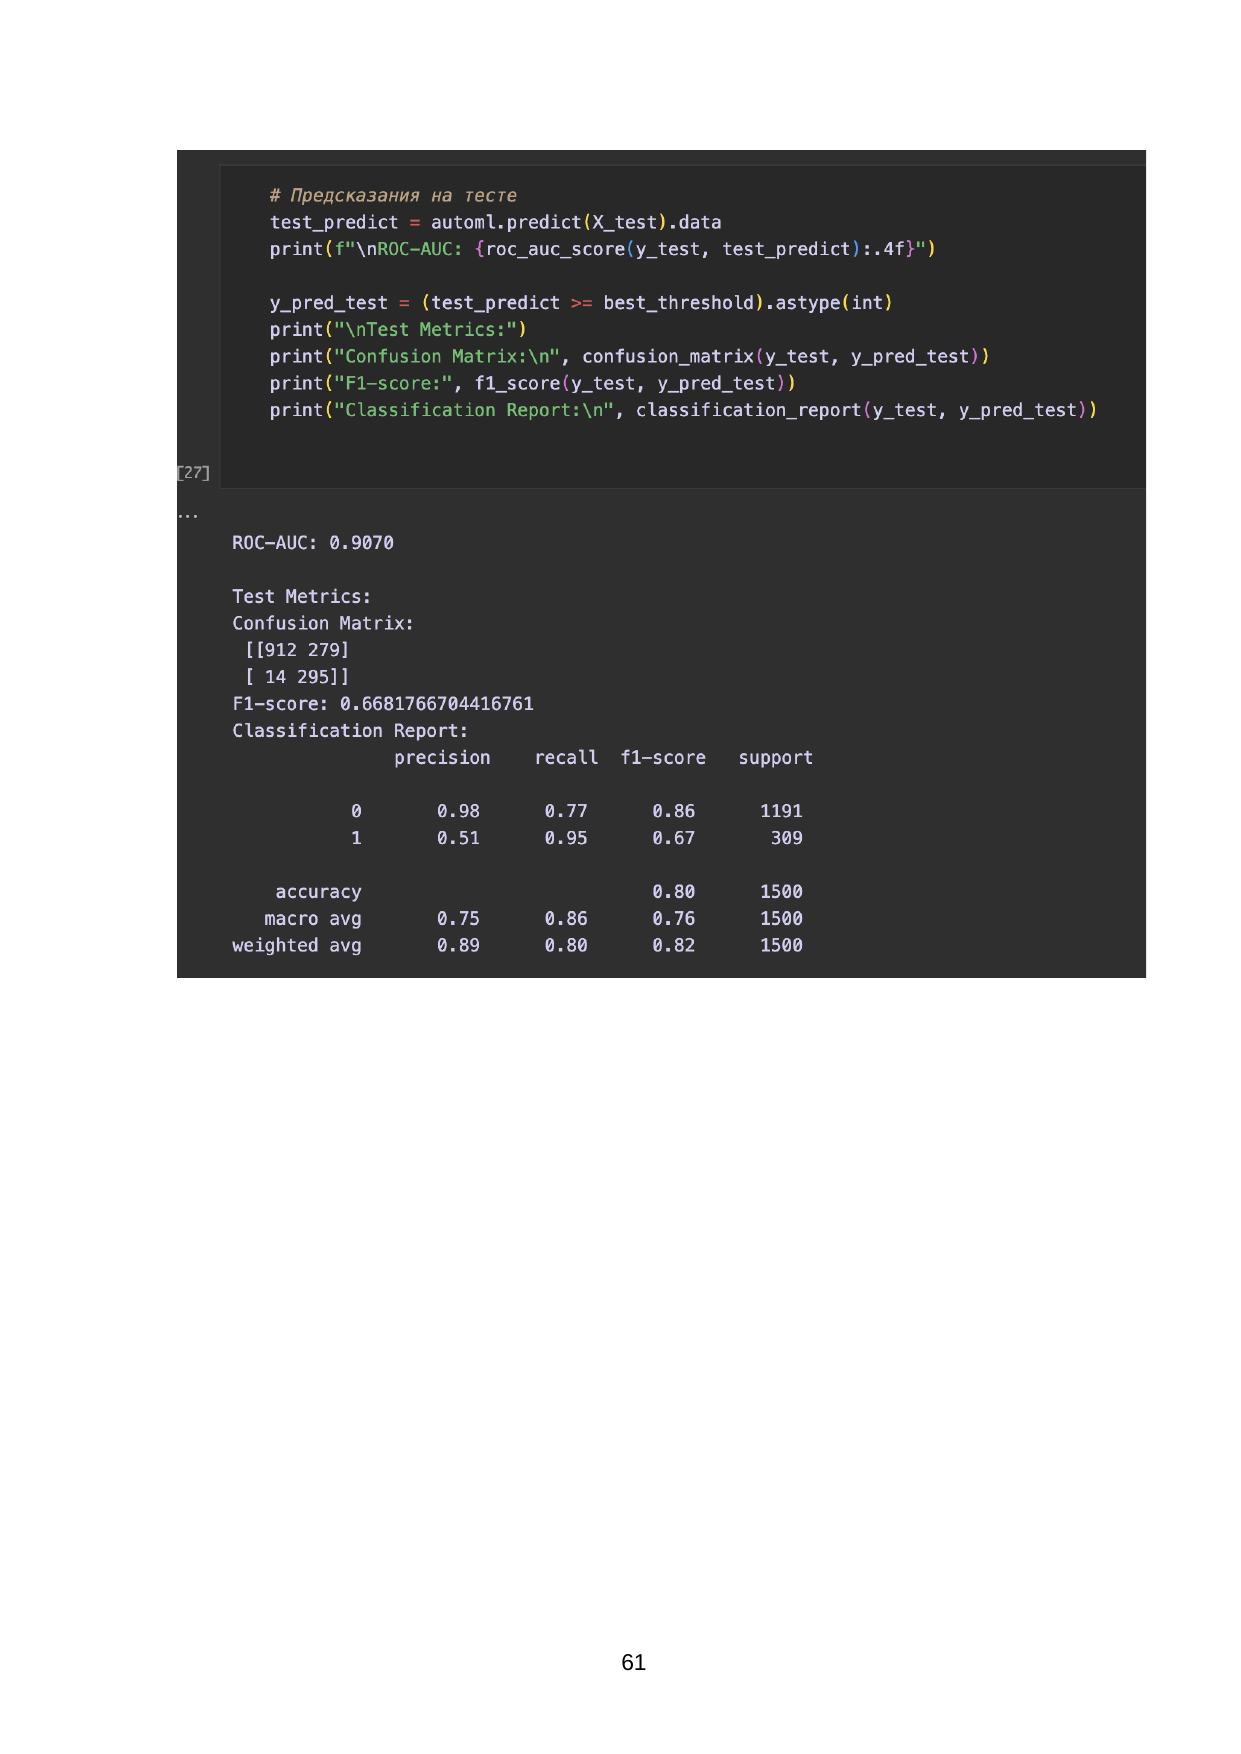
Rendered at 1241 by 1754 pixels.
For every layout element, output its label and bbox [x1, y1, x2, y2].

picture [177, 150, 1147, 978]
